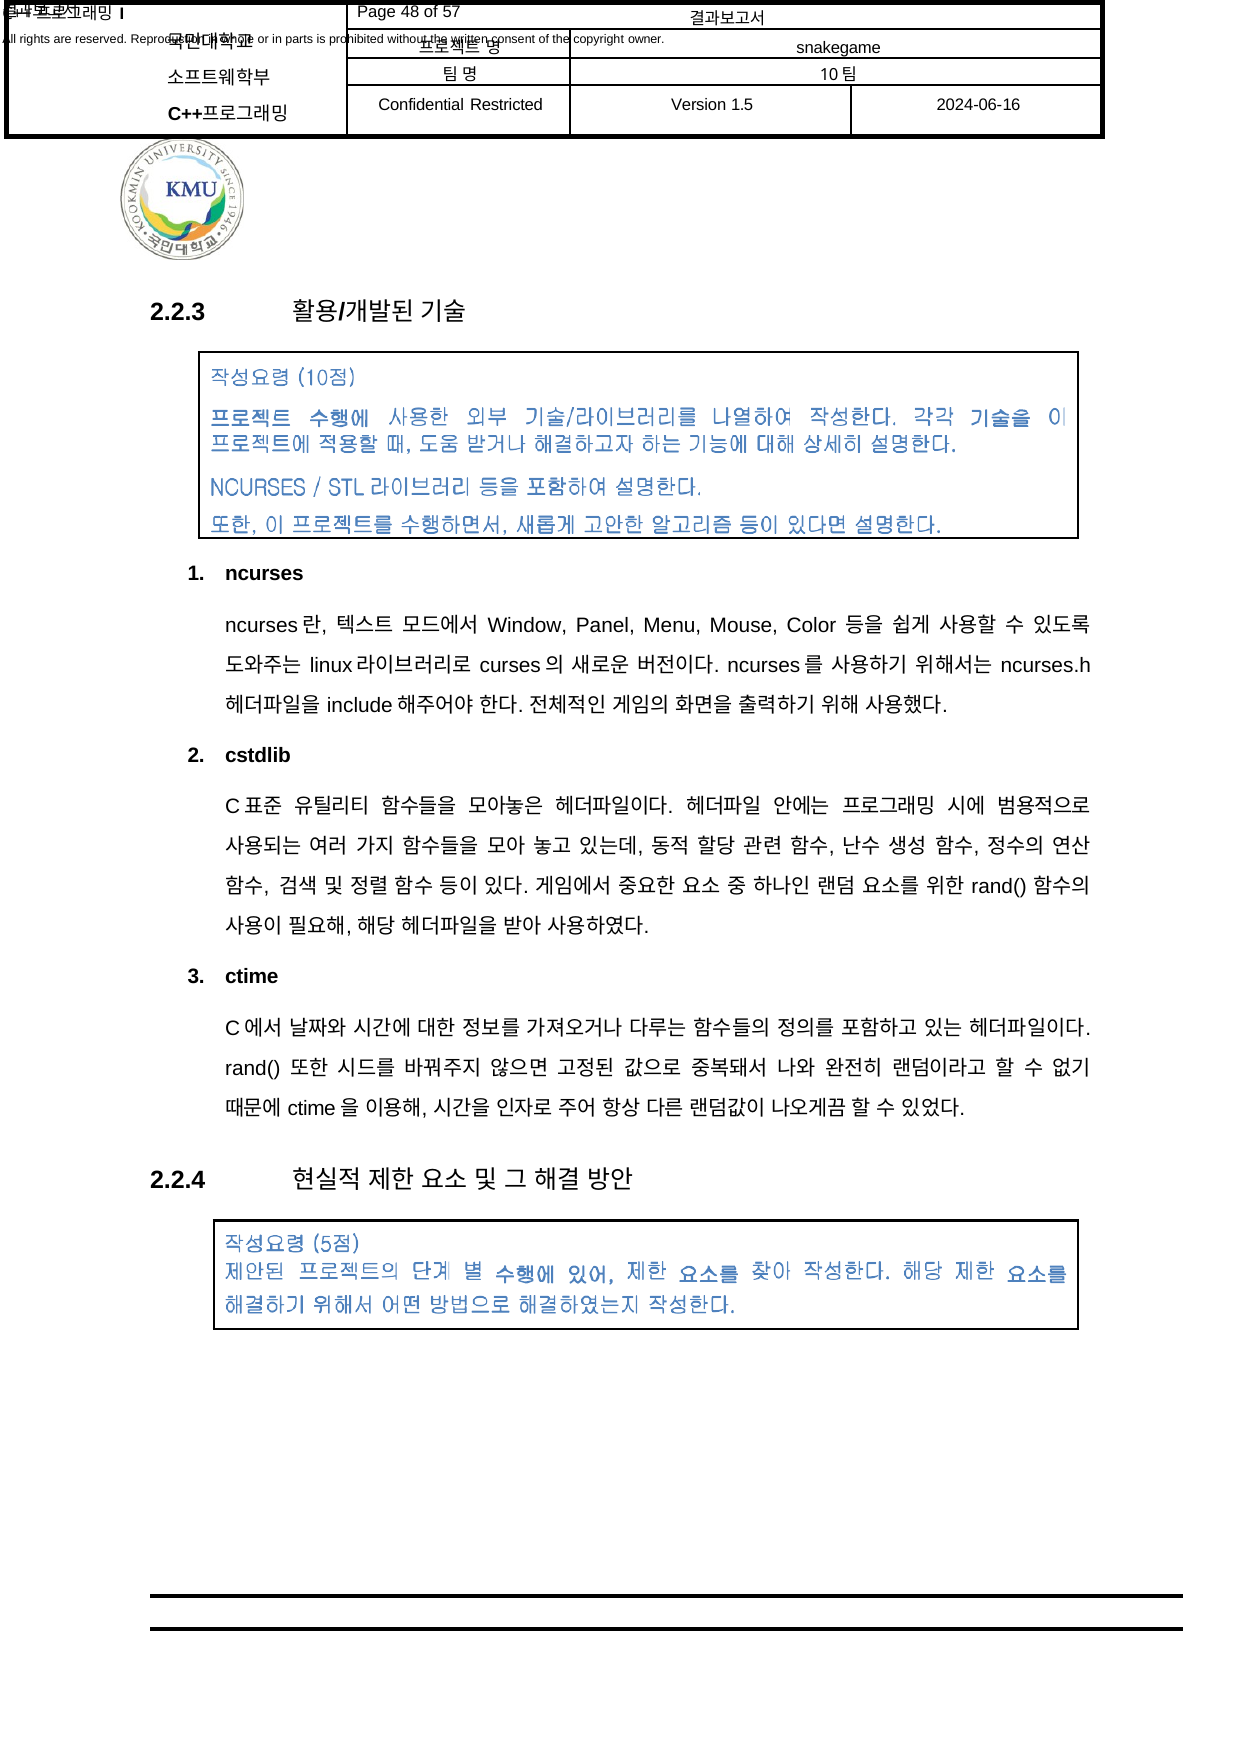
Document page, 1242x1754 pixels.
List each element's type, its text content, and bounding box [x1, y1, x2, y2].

subtitle 현실적 제한 요소 및 그 해결 방안 [150, 1160, 1214, 1196]
text C에서 날짜와 시간에 대한 정보를 가져오거나 다루는 함수들의 정의를 포함하고 있는 헤더파일이다. rand() 또한 시드를 바꿔주지 않으면 고정된 값으로 중복돼서 나와 완전히 랜덤이라고 할 수 없기 때문에 ctime을 이용해, 시간을 인자로 주어 항상 다른 랜덤값이 나오게끔 할 수 있었다. [225, 1011, 1091, 1121]
picture [752, 1261, 791, 1280]
subtitle cstdlib [187, 742, 1214, 766]
subtitle ncurses [187, 370, 1214, 585]
subtitle ctime [187, 964, 1214, 988]
text ncurses란, 텍스트 모드에서 Window, Panel, Menu, Mouse, Color 등을 쉽게 사용할 수 있도록 도와주는 linux라이브러리로 curses의 새로운 버전이다. ncurses를 사용하기 위해서는 ncurses.h 헤더파일을 include해주어야 한다. 전체적인 게임의 화면을 출력하기 위해 사용했다. [225, 608, 1091, 718]
picture [465, 1261, 481, 1280]
picture [413, 1261, 450, 1280]
subtitle 활용/개발된 기술 [150, 293, 1214, 328]
picture [955, 1261, 994, 1280]
picture [903, 1261, 942, 1280]
picture [804, 1261, 889, 1280]
picture [225, 1295, 734, 1314]
picture [627, 1261, 666, 1280]
picture [225, 1233, 397, 1280]
text C표준 유틸리티 함수들을 모아놓은 헤더파일이다. 헤더파일 안에는 프로그래밍 시에 범용적으로 사용되는 여러 가지 함수들을 모아 놓고 있는데, 동적 할당 관련 함수, 난수 생성 함수, 정수의 연산 함수, 검색 및 정렬 함수 등이 있다. 게임에서 중요한 요소 중 하나인 랜덤 요소를 위한 rand() 함수의 사용이 필요해, 해당 헤더파일을 받아 사용하였다. [225, 789, 1091, 940]
picture [120, 139, 244, 260]
